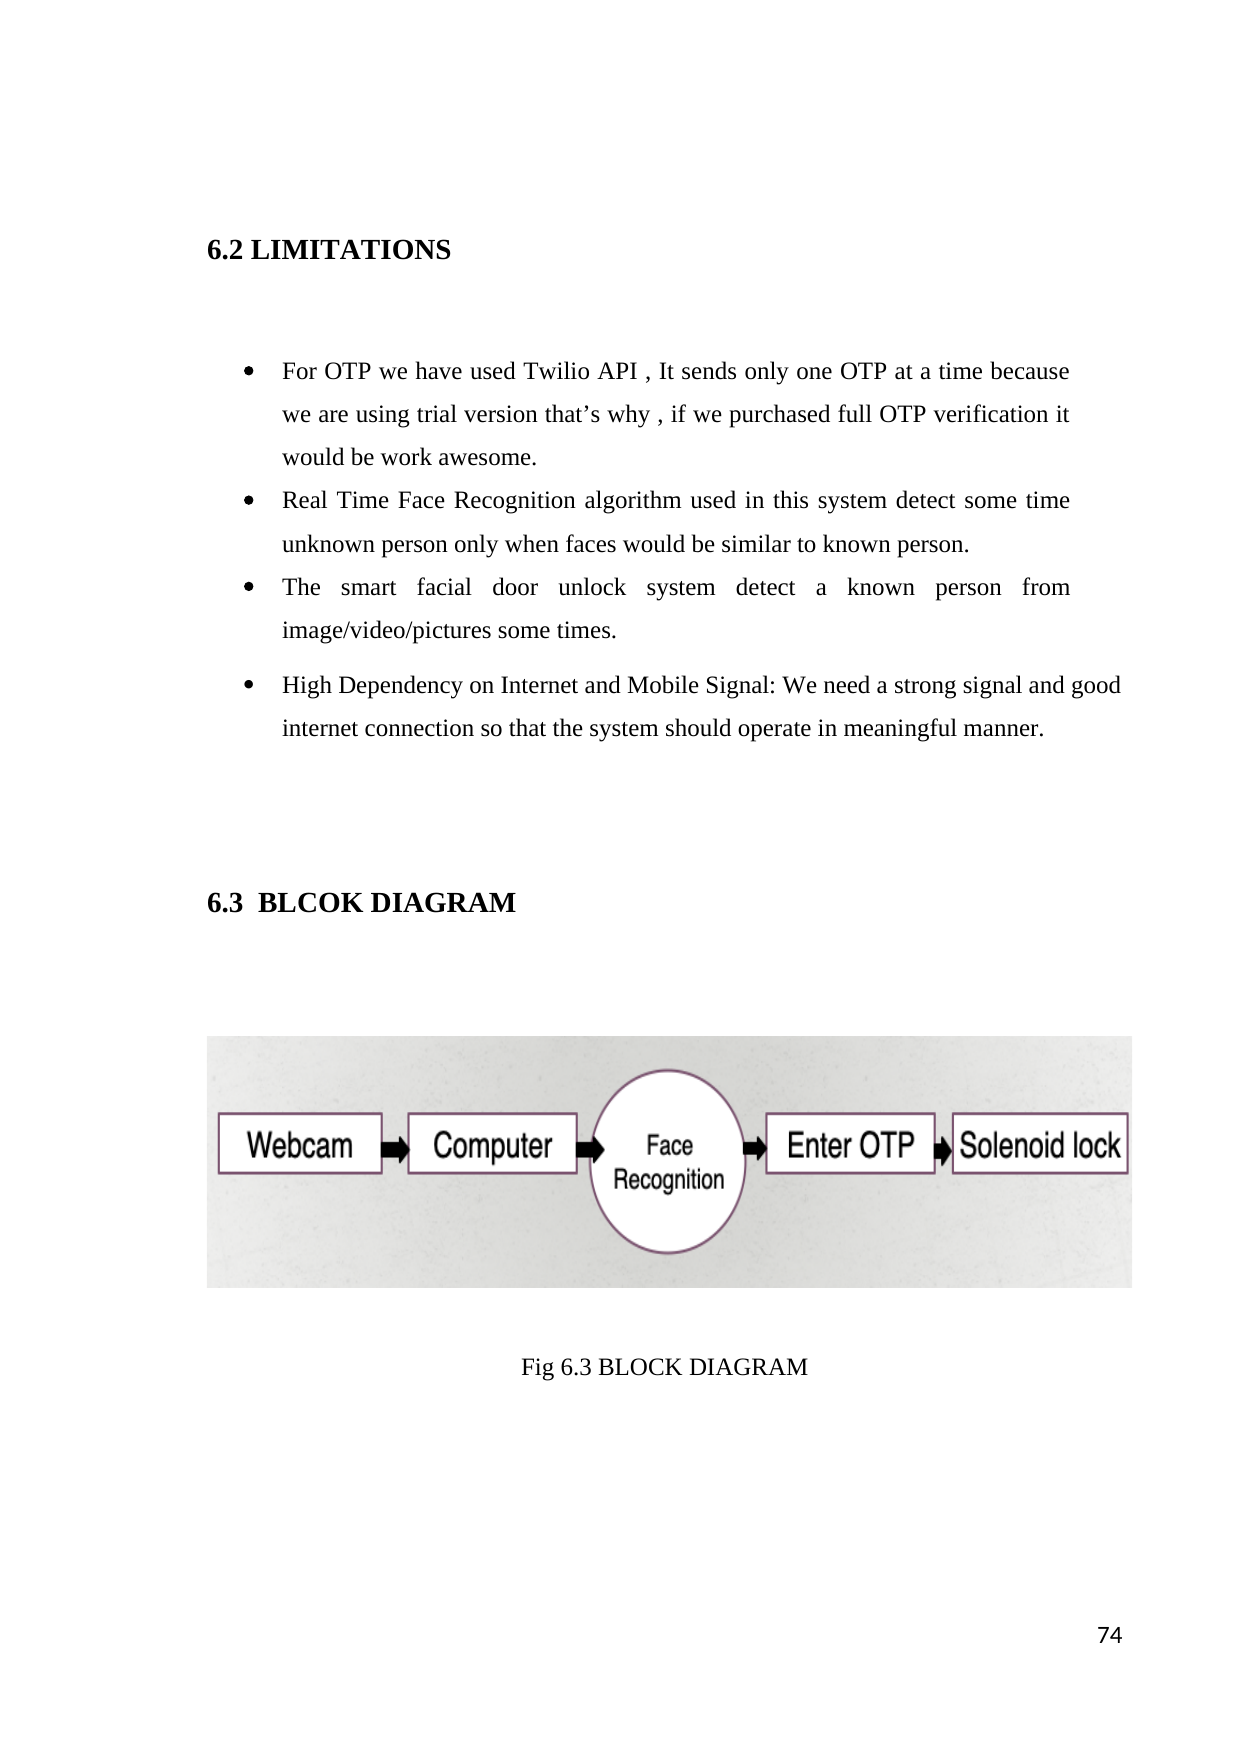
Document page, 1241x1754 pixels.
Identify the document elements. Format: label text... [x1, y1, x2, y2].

list The smart facial door unlock system detect a known person from image/video/pictures some times. [244, 572, 1071, 644]
list High Dependency on Internet and Mobile Signal: We need a strong signal and good internet connection so that the system should operate in meaningful manner. [244, 670, 1122, 742]
text Fig 6.3 BLOCK DIAGRAM [207, 1352, 1122, 1381]
text 6.3 BLCOK DIAGRAM [207, 886, 1122, 919]
list Real Time Face Recognition algorithm used in this system detect some time unknown person only when faces would be similar to known person. [244, 486, 1071, 557]
picture [206, 1036, 1133, 1288]
text 6.2 LIMITATIONS [207, 232, 1071, 266]
list For OTP we have used Twilio API , It sends only one OTP at a time because we are using trial version that’s why , if we purchased full OTP verification it would be work awesome. [244, 356, 1071, 471]
